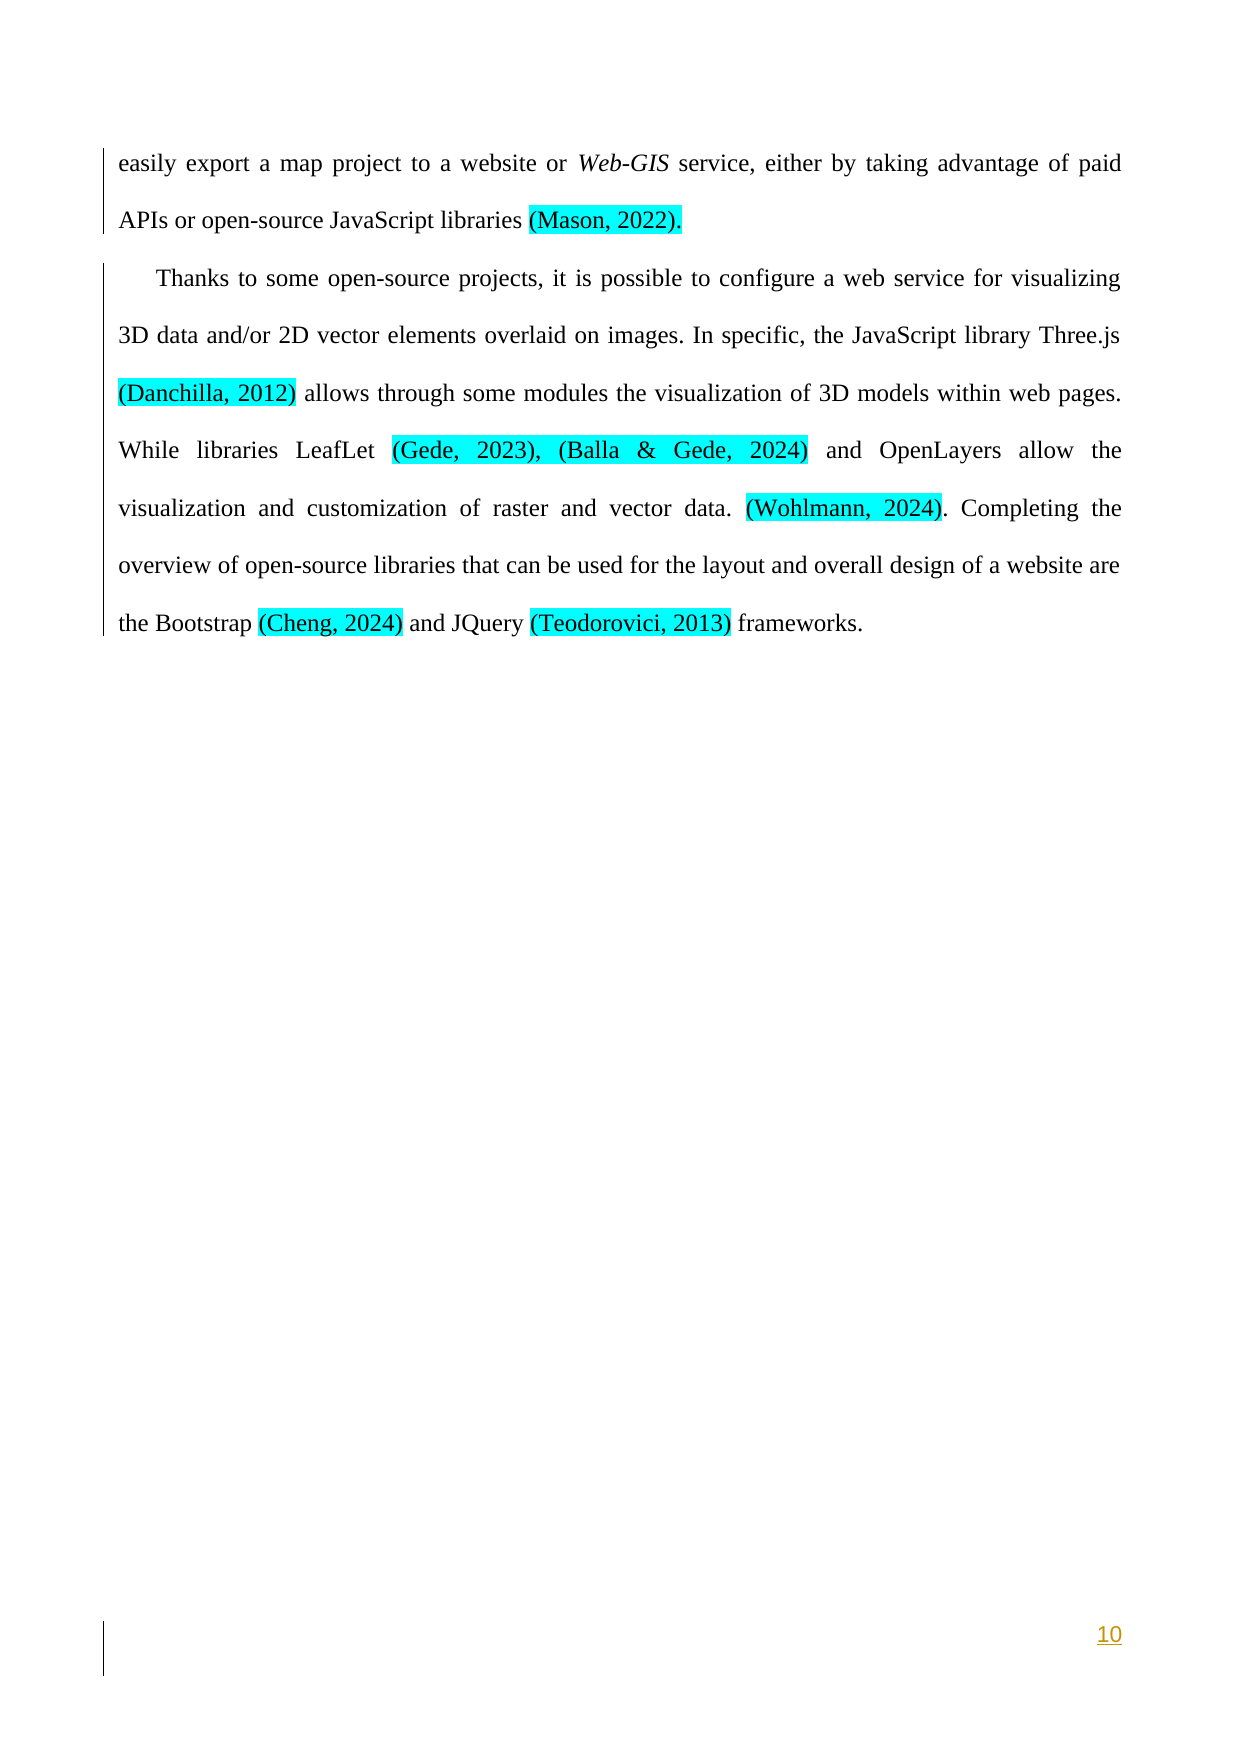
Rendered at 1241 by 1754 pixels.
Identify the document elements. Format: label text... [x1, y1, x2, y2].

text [118, 148, 1122, 234]
text Thanks to some open-source projects, it is possible to configure a web service for visualizing 3D data and/or 2D vector elements overlaid on images. In specific, the JavaScript library Three.js (Danchilla, 2012) allows through some modules the visualization of 3D models within web pages. While libraries LeafLet (Gede, 2023), (Balla & Gede, 2024) and OpenLayers allow the visualization and customization of raster and vector data. (Wohlmann, 2024). Completing the overview of open-source libraries that can be used for the layout and overall design of a website are the Bootstrap (Cheng, 2024) and JQuery (Teodorovici, 2013) frameworks. [118, 263, 1122, 636]
